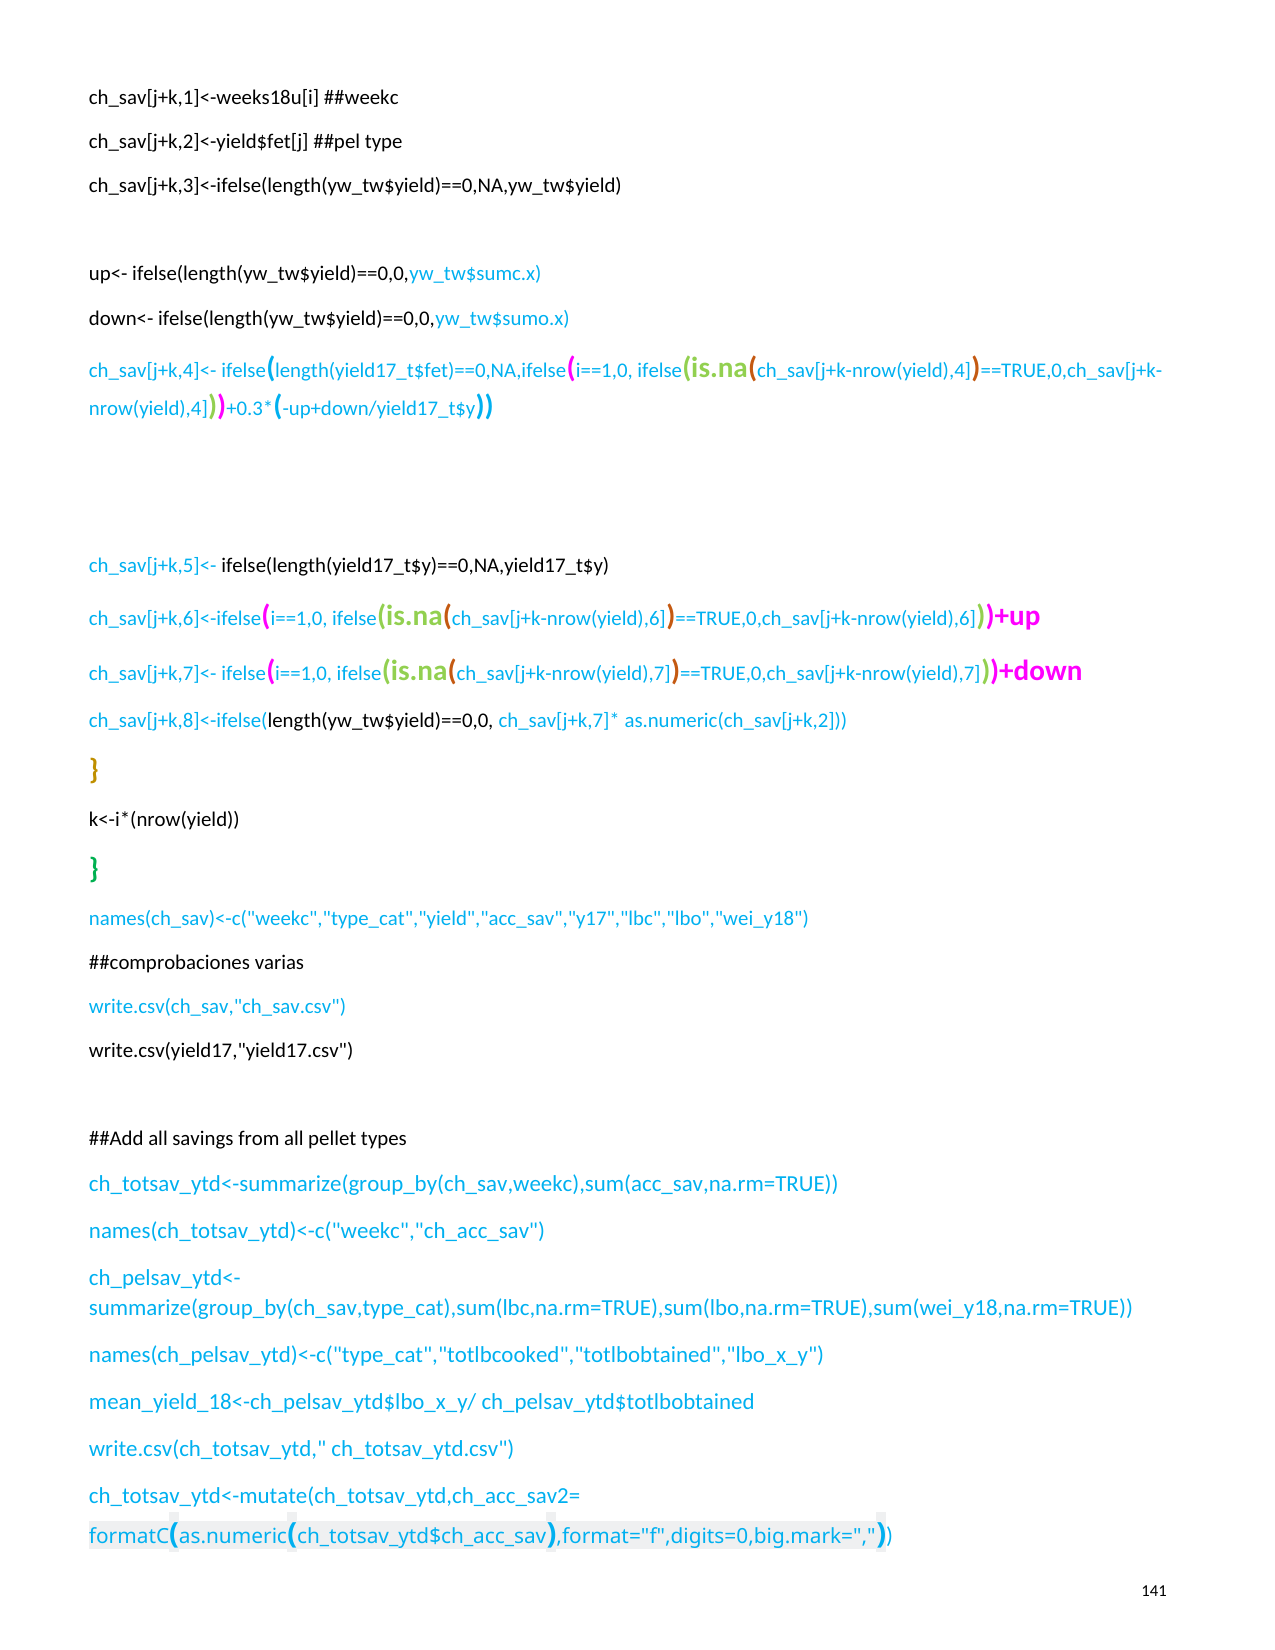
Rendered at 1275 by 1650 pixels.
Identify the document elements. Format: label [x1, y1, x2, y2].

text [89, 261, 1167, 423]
picture [604, 714, 608, 730]
picture [975, 667, 979, 683]
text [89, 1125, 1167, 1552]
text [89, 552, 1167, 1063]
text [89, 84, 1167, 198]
